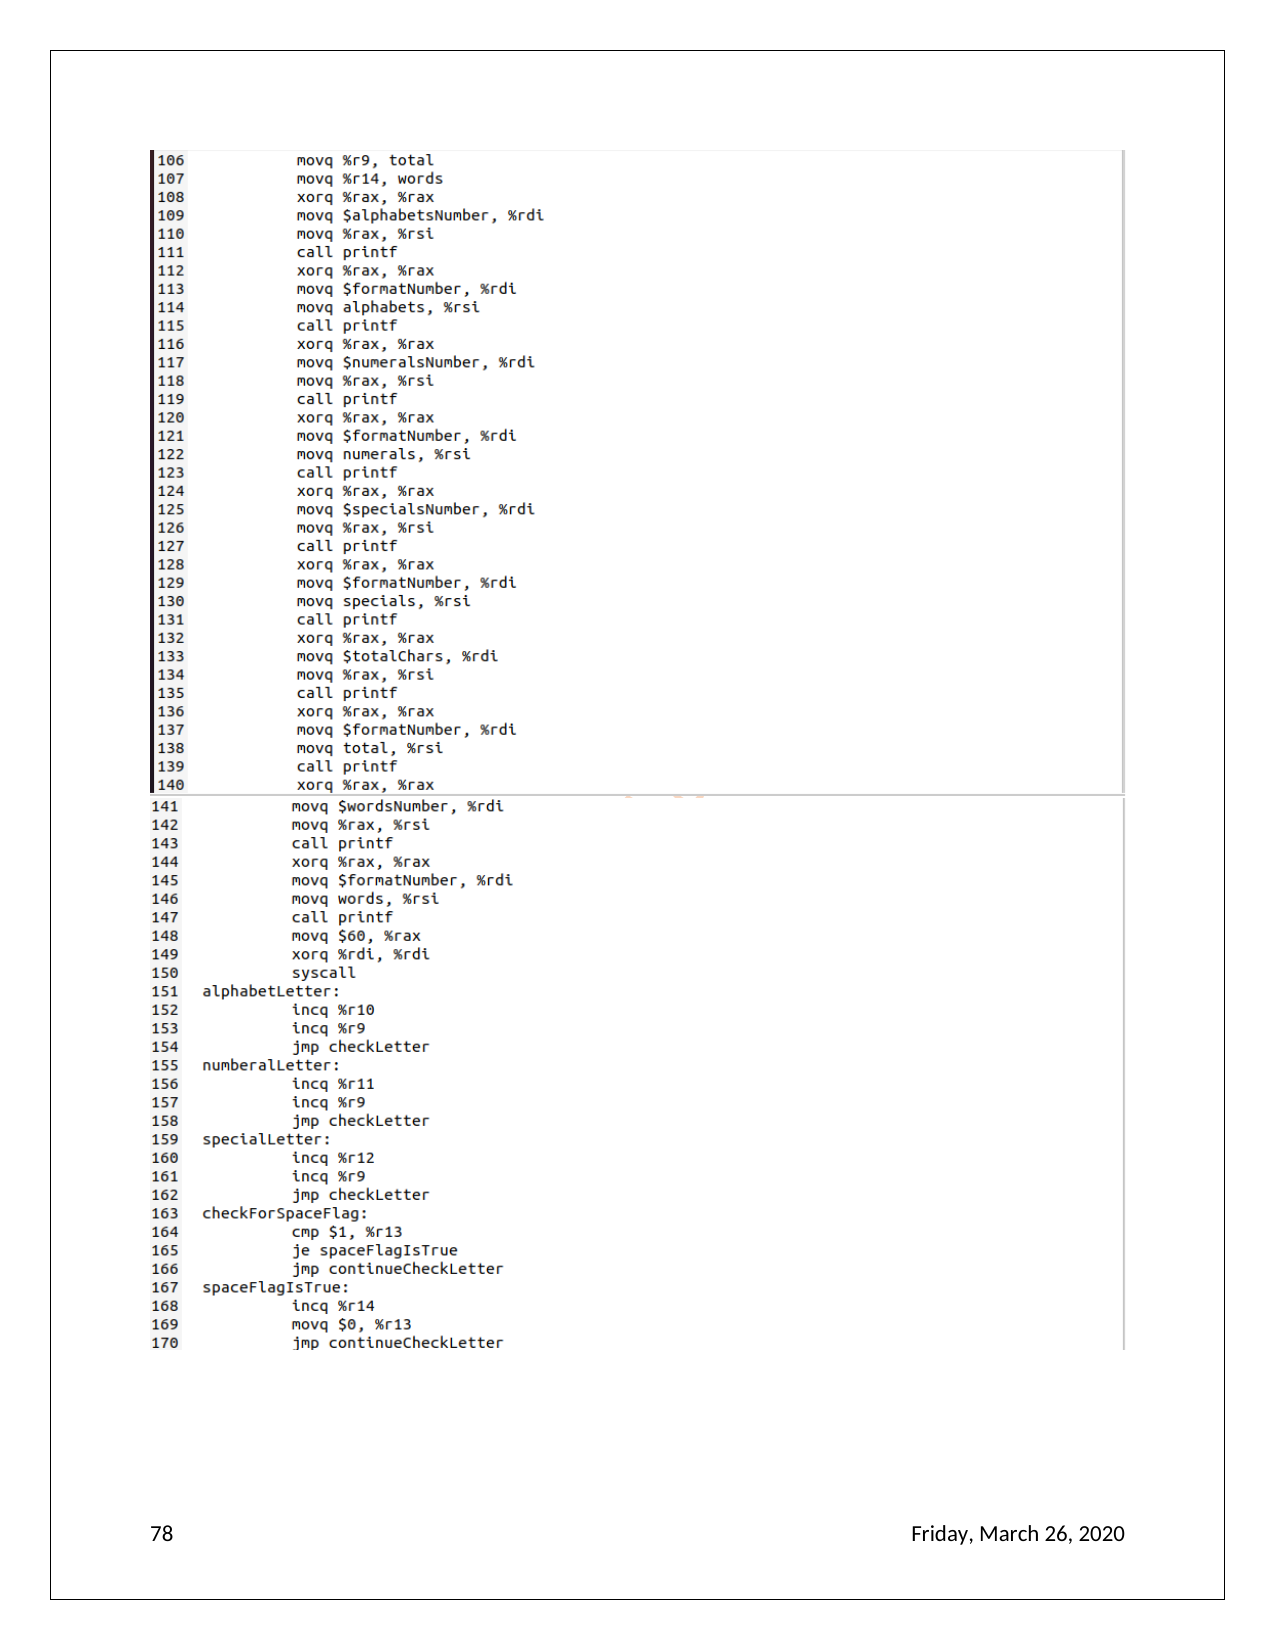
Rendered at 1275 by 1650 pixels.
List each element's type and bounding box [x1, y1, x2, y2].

picture [150, 150, 1125, 796]
picture [150, 798, 1125, 1350]
